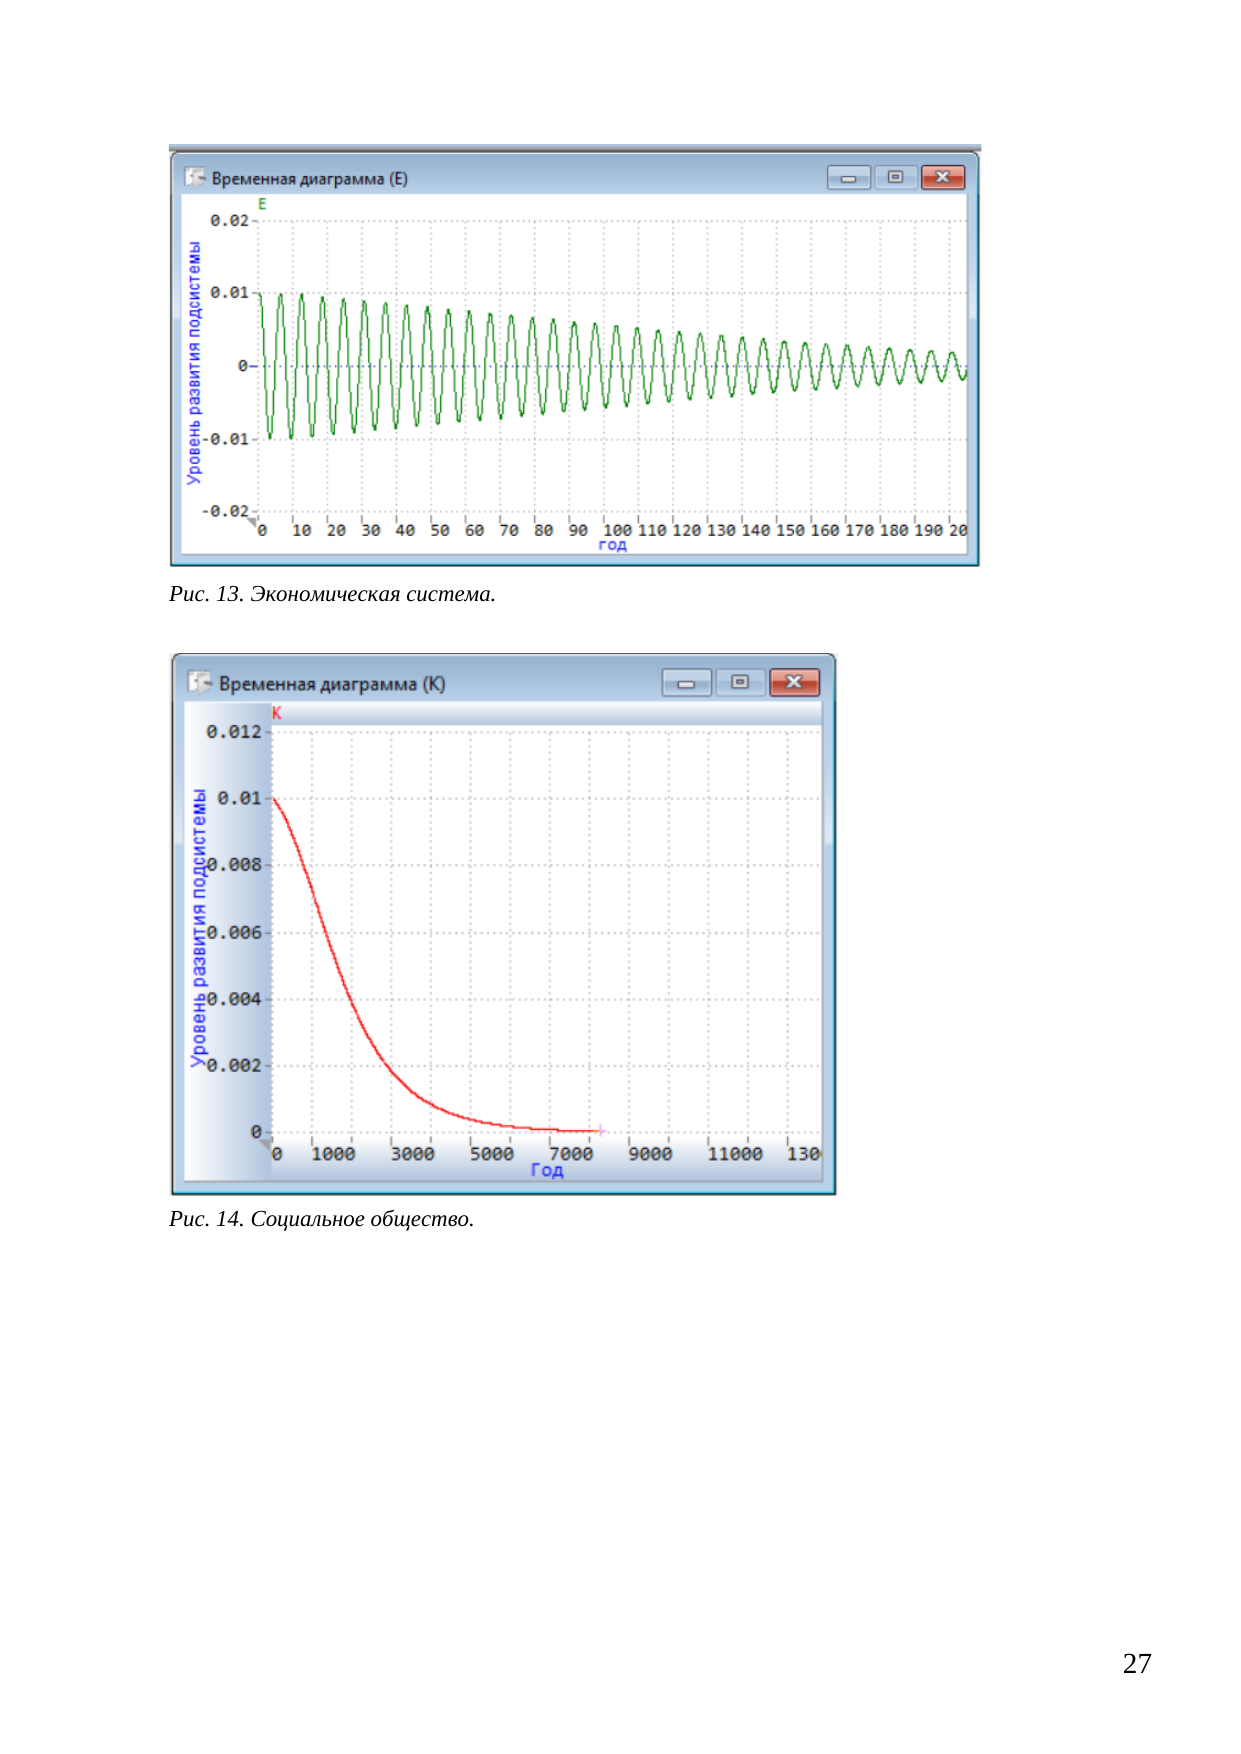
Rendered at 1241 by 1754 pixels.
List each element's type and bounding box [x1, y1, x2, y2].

picture [168, 653, 838, 1196]
picture [168, 144, 982, 567]
